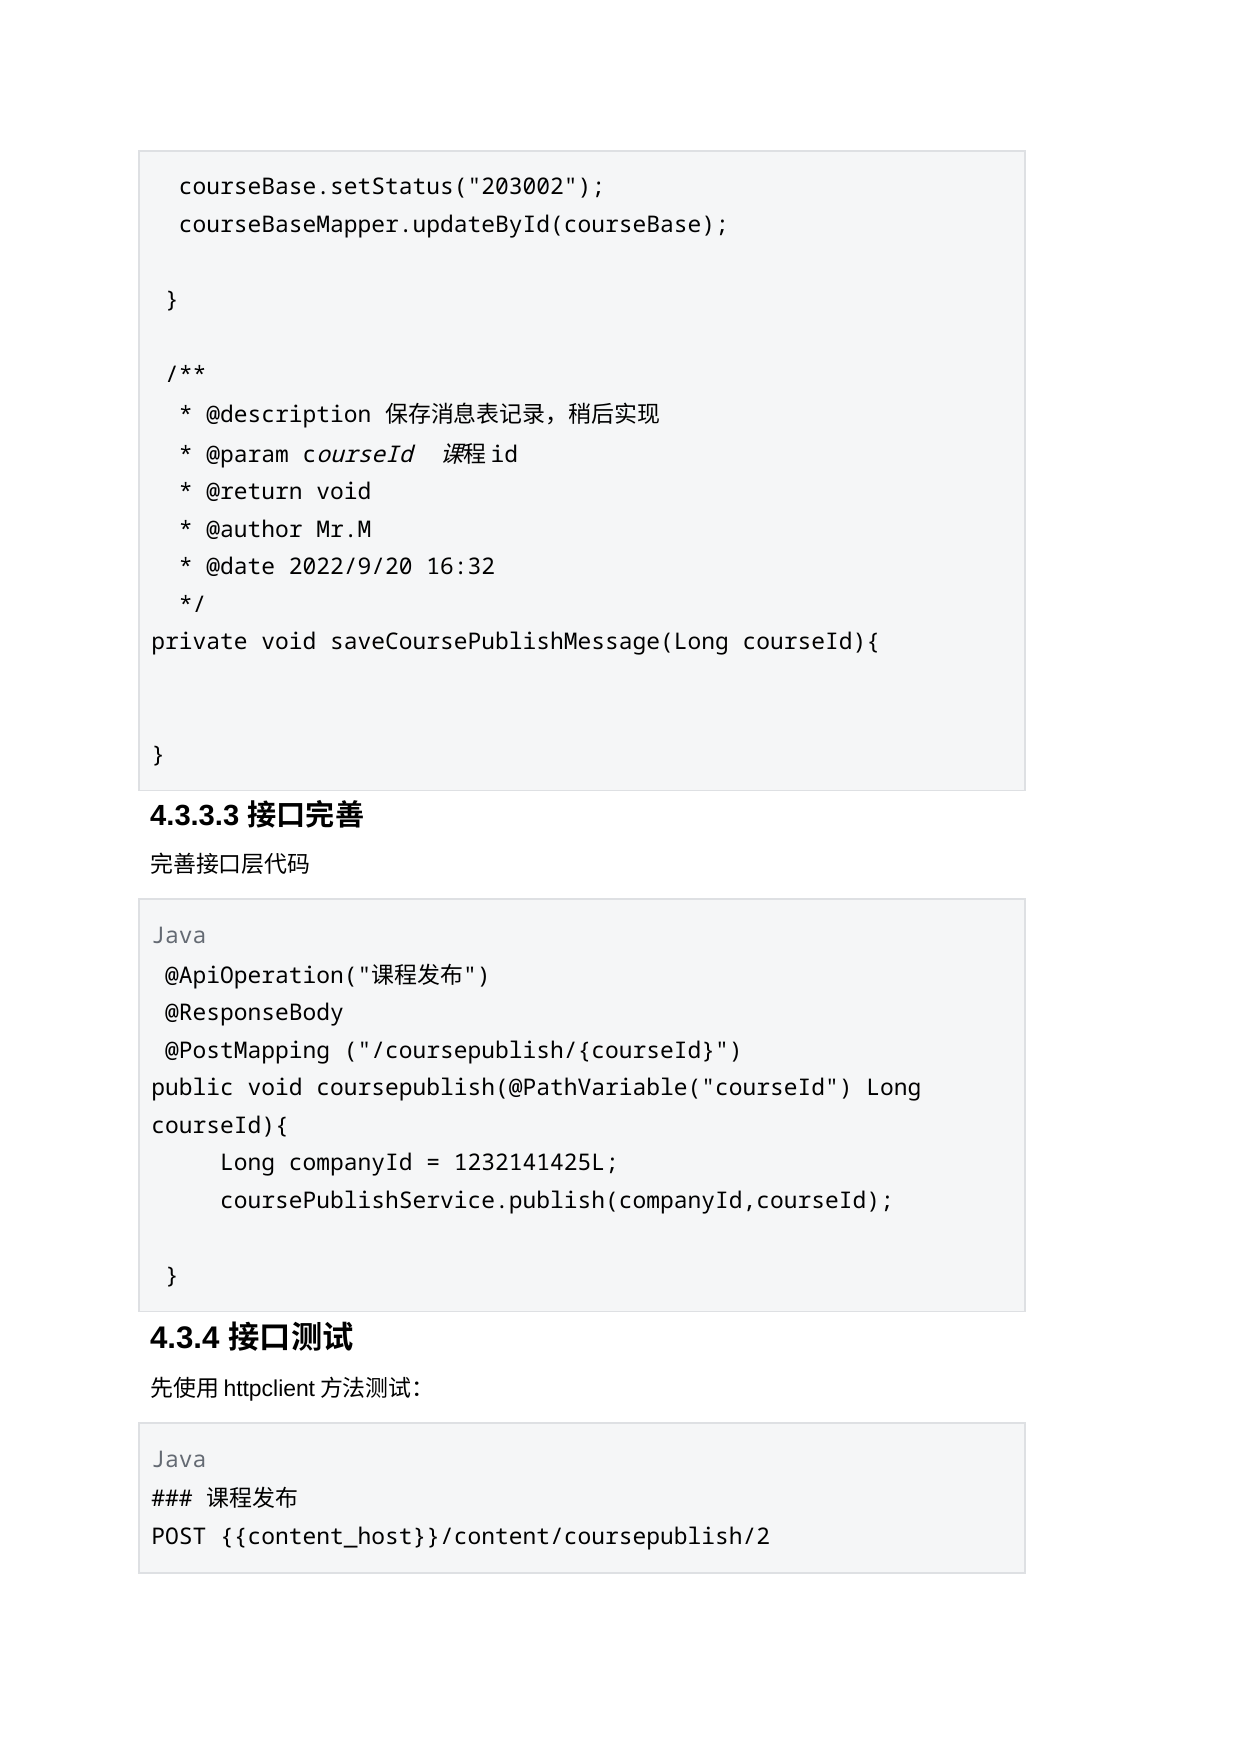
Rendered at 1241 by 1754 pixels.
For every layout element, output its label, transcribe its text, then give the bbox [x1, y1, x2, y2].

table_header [140, 152, 1024, 790]
table_header Java ### 课程发布 POST {{content_host}}/content/coursepublish/2 [140, 1424, 1024, 1572]
text 完善接口层代码 [150, 846, 1090, 879]
text 先使用httpclient方法测试： [150, 1370, 1090, 1403]
table_header Java @ApiOperation("课程发布") @ResponseBody @PostMapping ("/coursepublish/{courseId}") public void coursepublish(@PathVariable("courseId") Long courseId){ Long companyId = 1232141425L; coursePublishService.publish(companyId,courseId); } [140, 900, 1024, 1311]
